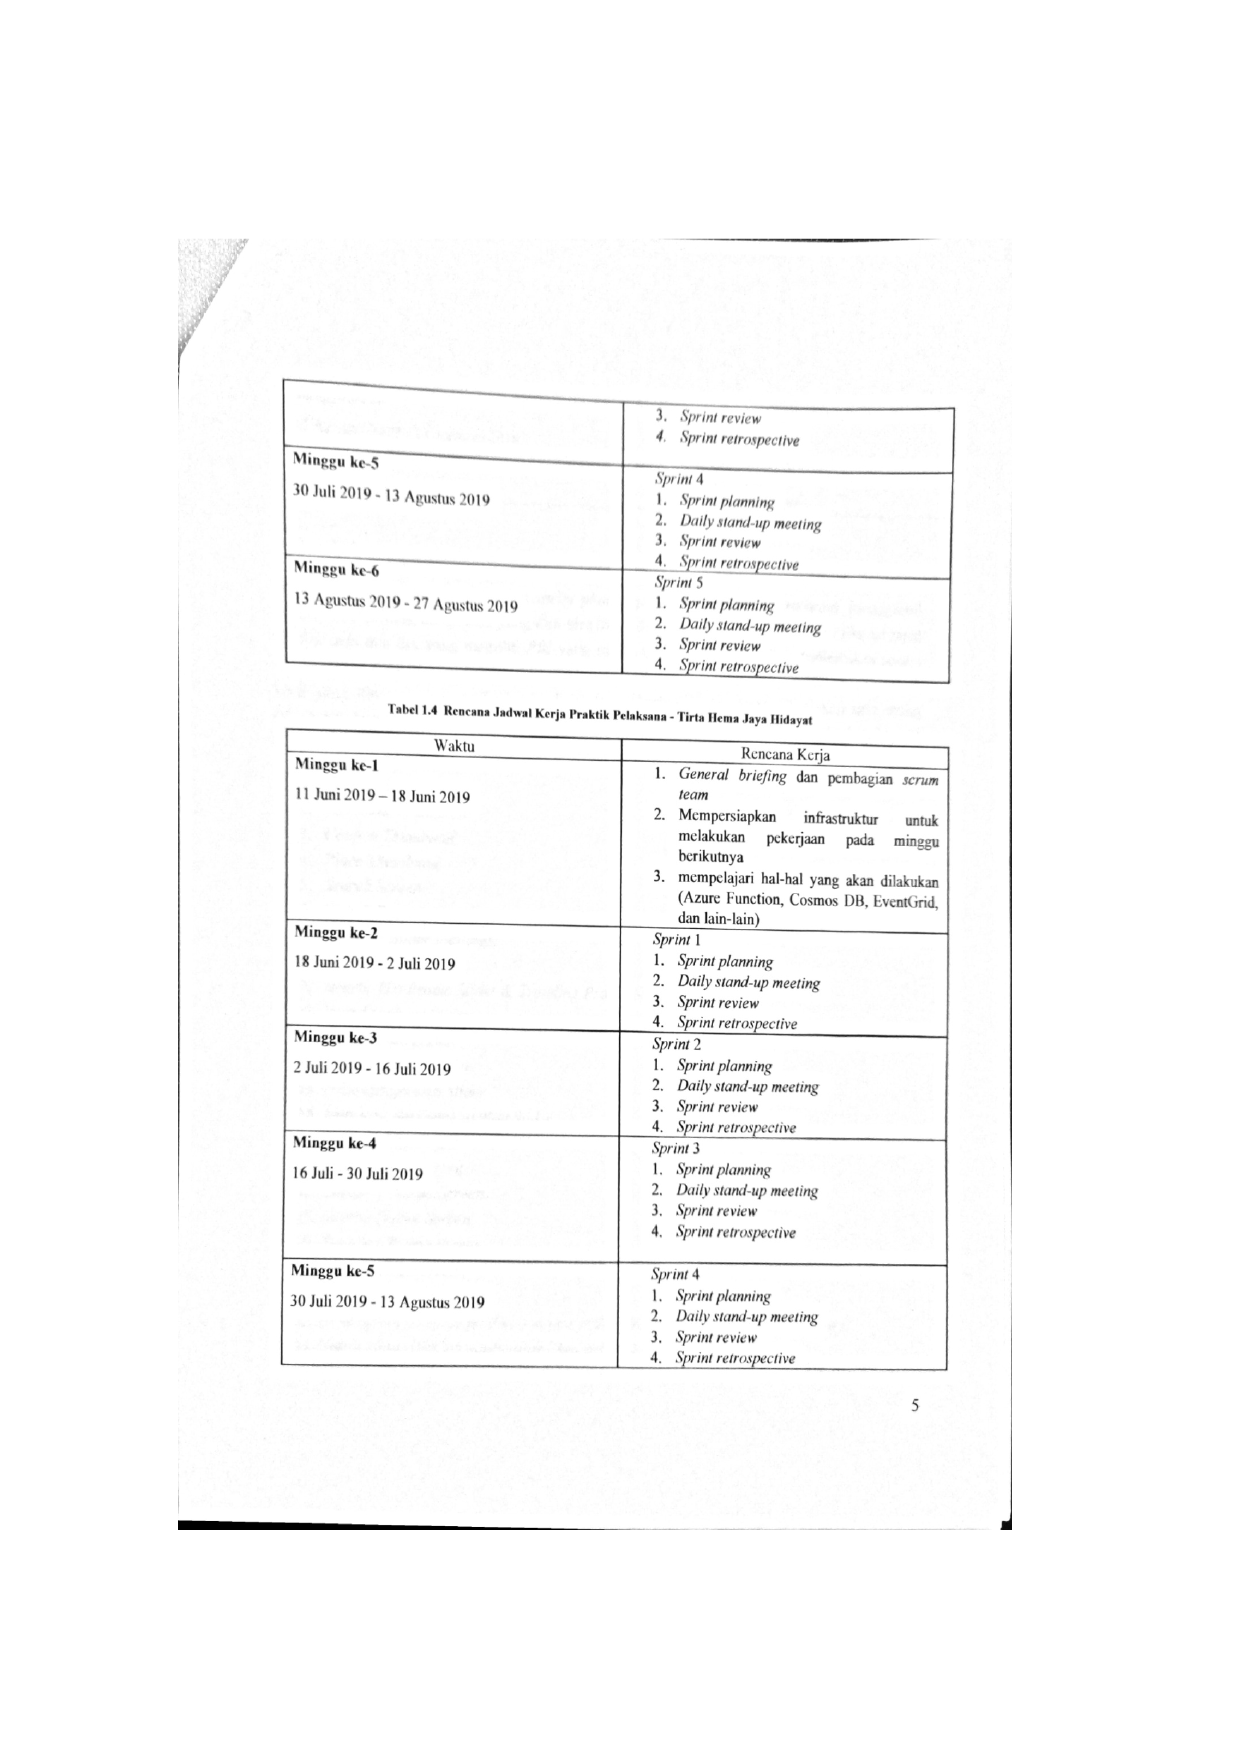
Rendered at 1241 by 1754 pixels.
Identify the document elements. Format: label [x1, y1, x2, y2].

picture [178, 240, 1012, 1529]
